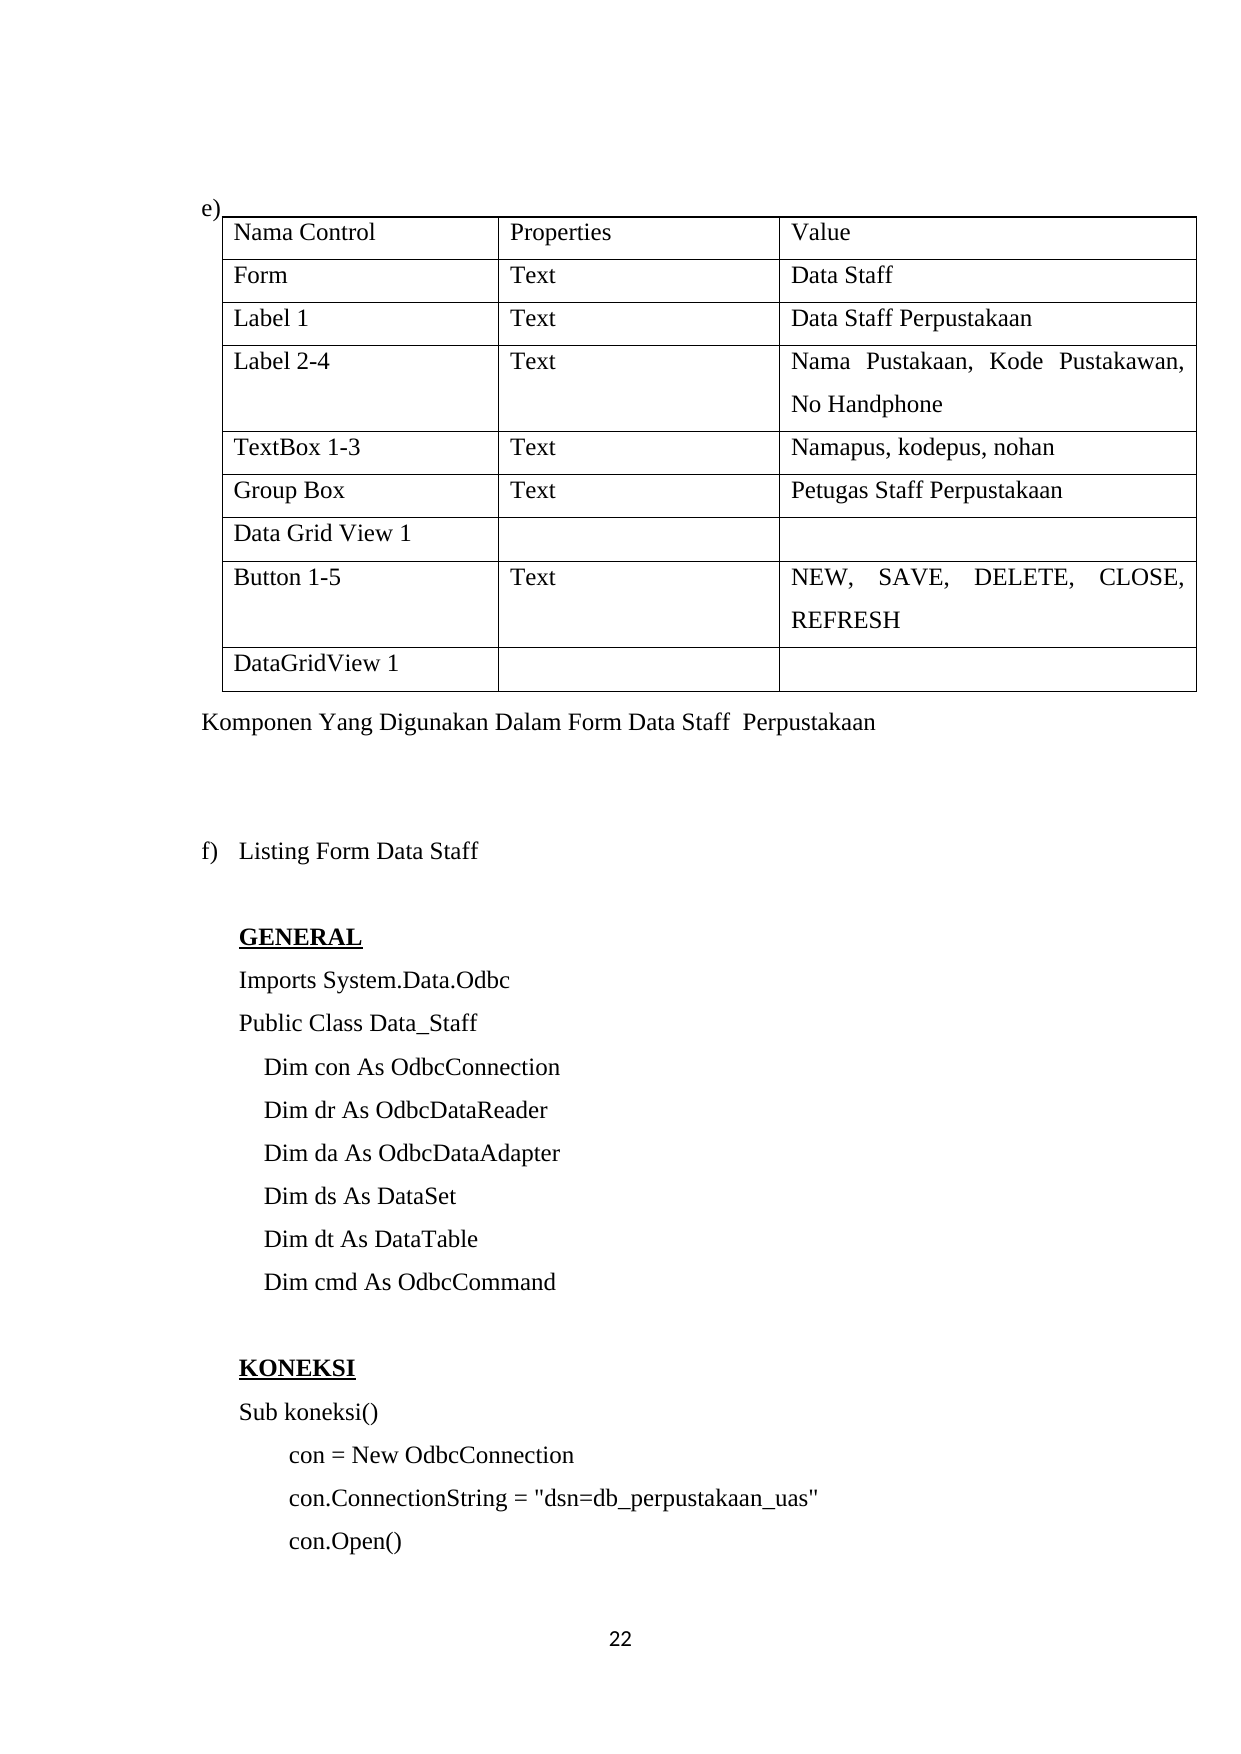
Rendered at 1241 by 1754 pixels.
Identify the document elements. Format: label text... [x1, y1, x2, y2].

table_cell Petugas Staff Perpustakaan [780, 475, 1196, 517]
table_cell Namapus, kodepus, nohan [780, 432, 1196, 474]
table_cell Form [223, 260, 498, 302]
list KONEKSI [239, 1353, 1090, 1382]
list Listing Form Data Staff [201, 836, 1090, 865]
table_cell TextBox 1-3 [223, 432, 498, 474]
table_cell Text [499, 562, 779, 647]
table_cell Text [499, 346, 779, 431]
table_cell Text [499, 475, 779, 517]
table_cell Group Box [223, 475, 498, 517]
table_cell [780, 518, 1196, 561]
list Dim da As OdbcDataAdapter [239, 1138, 1090, 1167]
table_cell Label 1 [223, 303, 498, 345]
table_cell Text [499, 303, 779, 345]
list GENERAL [239, 922, 1090, 951]
list con = New OdbcConnection [239, 1440, 1090, 1468]
table_cell Text [499, 260, 779, 302]
table_header Nama Control [223, 218, 498, 259]
list Dim cmd As OdbcCommand [239, 1267, 1090, 1296]
table_header Properties [499, 218, 779, 259]
list Dim dr As OdbcDataReader [239, 1095, 1090, 1123]
table_cell Text [499, 432, 779, 474]
table_cell NEW, SAVE, DELETE, CLOSE, REFRESH [780, 562, 1196, 647]
list Dim ds As DataSet [239, 1181, 1090, 1210]
table_cell Label 2-4 [223, 346, 498, 431]
list Dim dt As DataTable [239, 1224, 1090, 1253]
table_cell [499, 518, 779, 561]
table_header Value [780, 218, 1196, 259]
table_cell Button 1-5 [223, 562, 498, 647]
list Imports System.Data.Odbc [239, 965, 1090, 994]
list Dim con As OdbcConnection [239, 1052, 1090, 1080]
table_cell [499, 648, 779, 691]
table_cell Nama Pustakaan, Kode Pustakawan, No Handphone [780, 346, 1196, 431]
list Public Class Data_Staff [239, 1008, 1090, 1037]
list Sub koneksi() [239, 1397, 1090, 1425]
list con.Open() [239, 1526, 1090, 1555]
table_cell DataGridView 1 [223, 648, 498, 691]
list con.ConnectionString = "dsn=db_perpustakaan_uas" [239, 1483, 1090, 1512]
table_cell Data Staff [780, 260, 1196, 302]
list Komponen Yang Digunakan Dalam Form Data Staff Perpustakaan [201, 193, 1090, 735]
table_cell Data Staff Perpustakaan [780, 303, 1196, 345]
table_cell [780, 648, 1196, 691]
table_cell Data Grid View 1 [223, 518, 498, 561]
